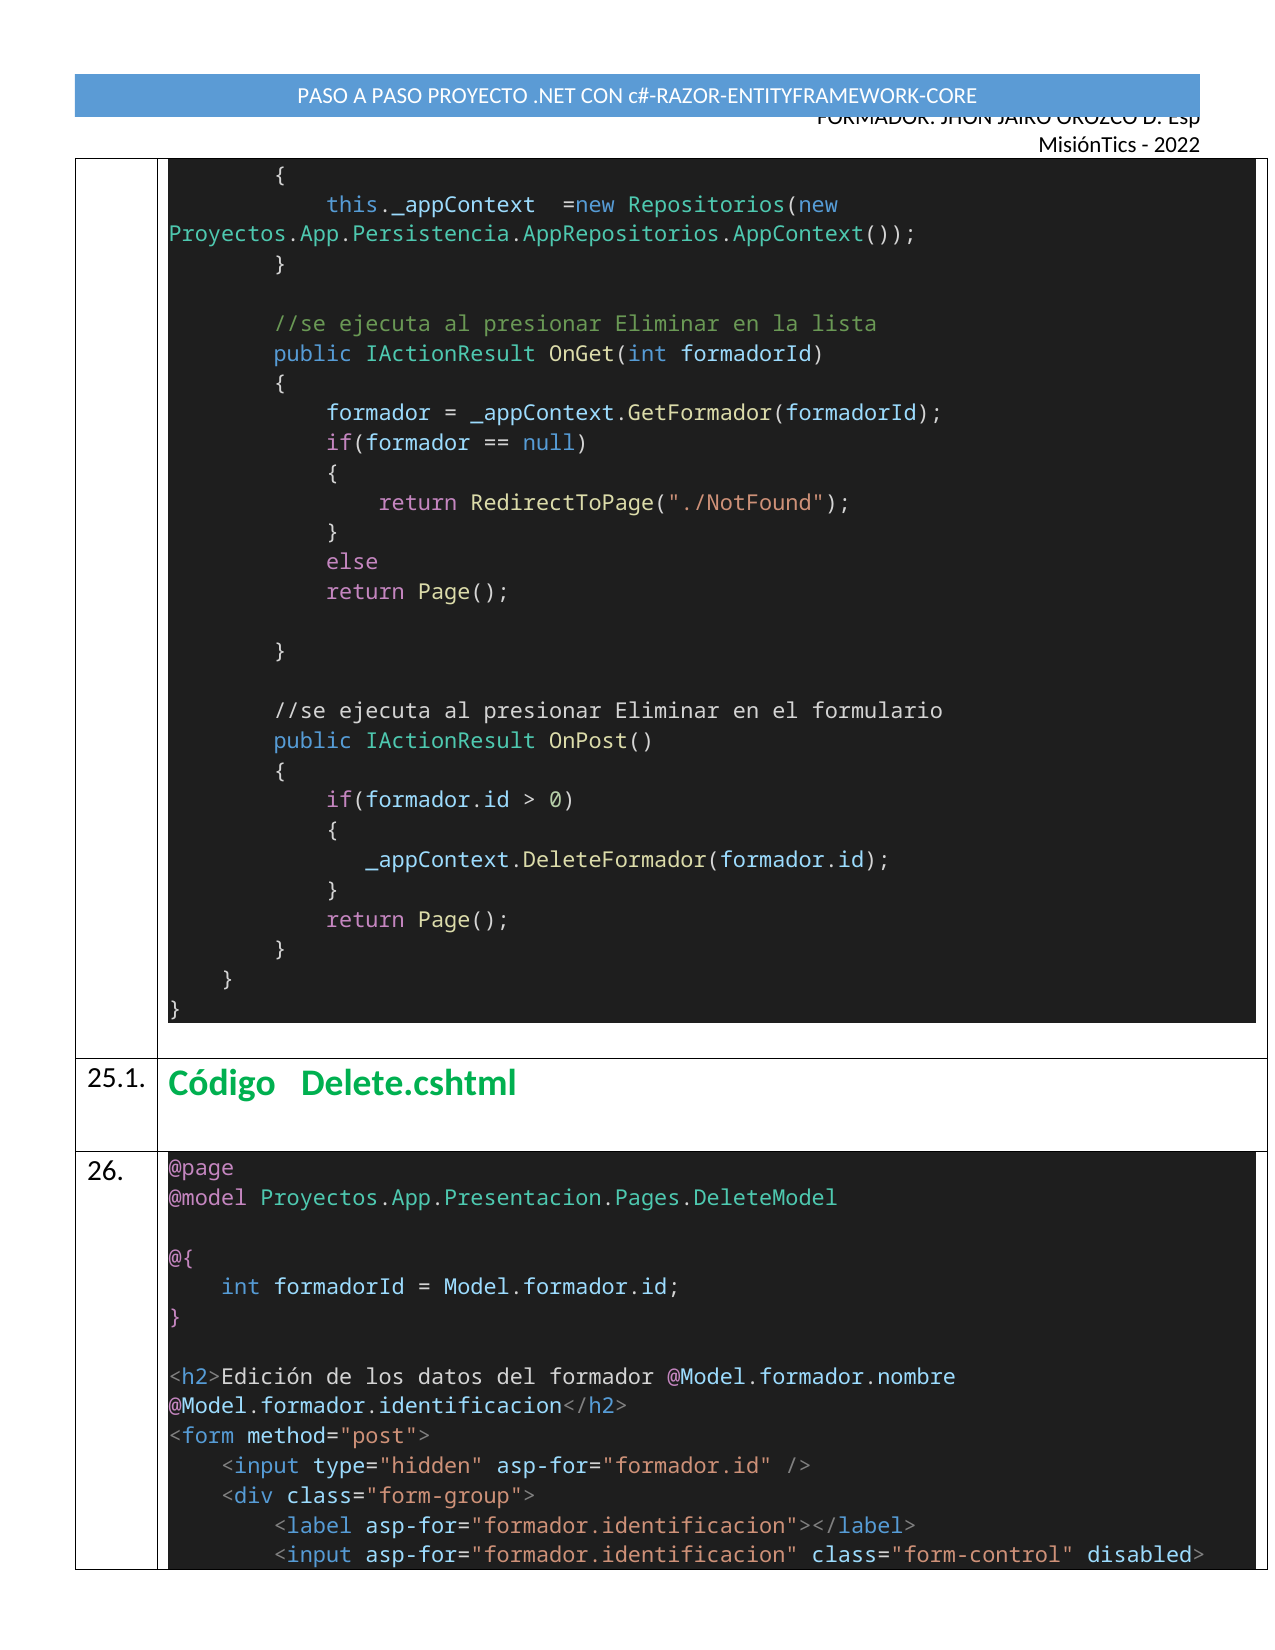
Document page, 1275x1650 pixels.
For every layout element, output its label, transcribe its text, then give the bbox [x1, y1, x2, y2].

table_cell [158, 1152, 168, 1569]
table_cell Código Delete.cshtml [158, 1059, 1267, 1151]
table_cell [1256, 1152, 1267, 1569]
table_cell [76, 1152, 157, 1569]
table_cell [76, 1059, 157, 1151]
table_cell [76, 159, 157, 1058]
